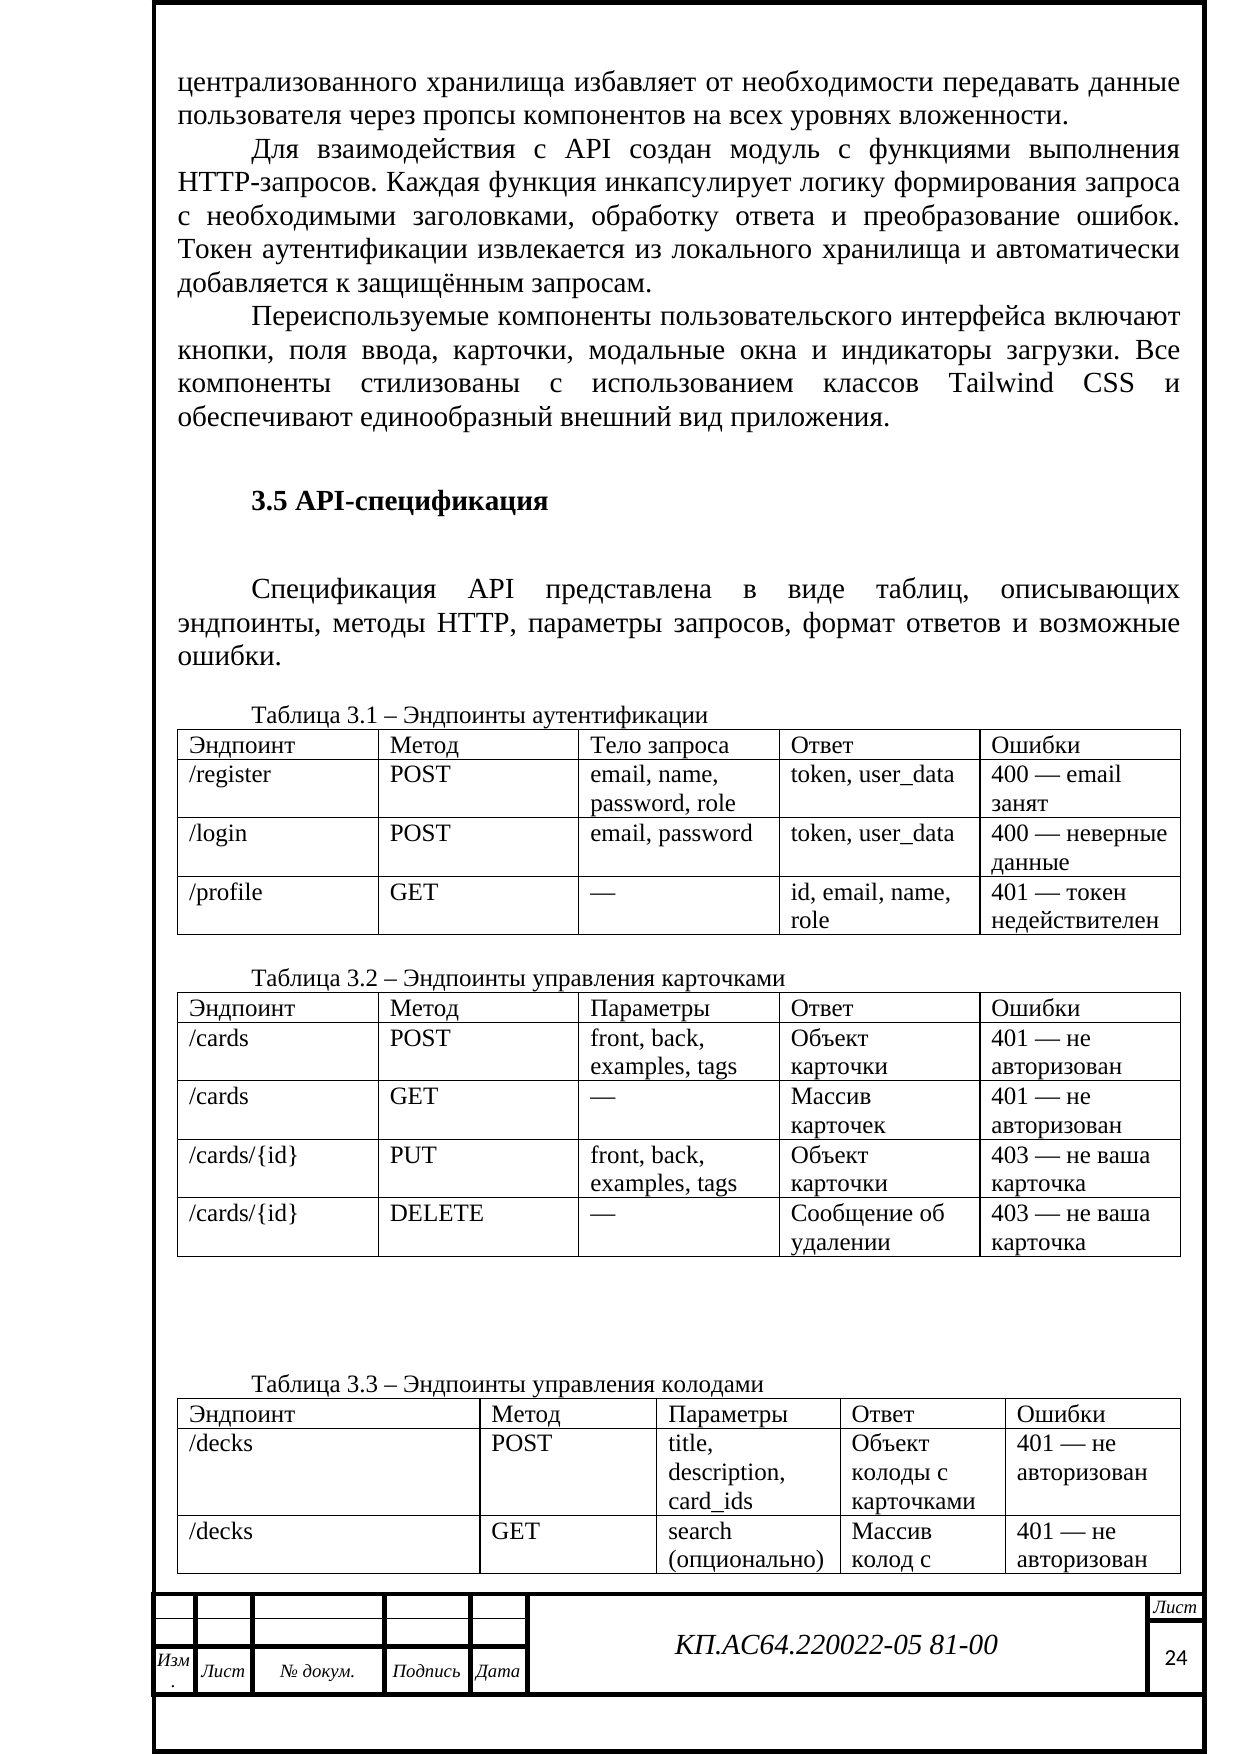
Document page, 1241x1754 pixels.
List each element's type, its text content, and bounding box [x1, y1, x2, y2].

table_header Параметры [657, 1399, 840, 1427]
text Переиспользуемые компоненты пользовательского интерфейса включают кнопки, поля ввода, карточки, модальные окна и индикаторы загрузки. Все компоненты стилизованы с использованием классов Tailwind CSS и обеспечивают единообразный внешний вид приложения. [177, 298, 1181, 433]
table_cell front, back, examples, tags [579, 1023, 779, 1080]
table_cell 401 — не авторизован [981, 1023, 1180, 1080]
table_cell /cards/{id} [178, 1198, 378, 1256]
table_cell — [579, 877, 779, 934]
table_header Ответ [841, 1399, 1005, 1427]
table_cell /login [178, 818, 378, 876]
table_header Ошибки [981, 730, 1180, 758]
text Спецификация API представлена в виде таблиц, описывающих эндпоинты, методы HTTP, параметры запросов, формат ответов и возможные ошибки. [177, 571, 1181, 672]
table_header Эндпоинт [178, 730, 378, 758]
table_cell Объект колоды с карточками [841, 1429, 1005, 1515]
text Для взаимодействия с API создан модуль с функциями выполнения HTTP-запросов. Каждая функция инкапсулирует логику формирования запроса с необходимыми заголовками, обработку ответа и преобразование ошибок. Токен аутентификации извлекается из локального хранилища и автоматически добавляется к защищённым запросам. [177, 131, 1181, 298]
table_cell /cards/{id} [178, 1140, 378, 1197]
table_cell Объект карточки [780, 1140, 979, 1197]
table_cell email, name, password, role [579, 760, 779, 817]
table_cell — [579, 1198, 779, 1256]
table_cell GET [481, 1516, 656, 1573]
table_cell 401 — токен недействителен [981, 877, 1180, 934]
table_cell front, back, examples, tags [579, 1140, 779, 1197]
table_header Эндпоинт [178, 1399, 479, 1427]
table_header Метод [379, 993, 578, 1022]
table_cell token, user_data [780, 818, 979, 876]
table_header Метод [379, 730, 578, 758]
table_cell 400 — email занят [981, 760, 1180, 817]
table_cell /decks [178, 1516, 479, 1573]
table_cell — [579, 1081, 779, 1139]
table_cell 403 — не ваша карточка [981, 1198, 1180, 1256]
table_cell Сообщение об удалении [780, 1198, 979, 1256]
table_header Ответ [780, 730, 979, 758]
table_cell Объект карточки [780, 1023, 979, 1080]
text Таблица 3.3 – Эндпоинты управления колодами [177, 1369, 1181, 1398]
table_cell email, password [579, 818, 779, 876]
table_cell /cards [178, 1081, 378, 1139]
table_header Параметры [579, 993, 779, 1022]
table_header Ошибки [981, 993, 1180, 1022]
table_cell DELETE [379, 1198, 578, 1256]
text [177, 64, 1181, 131]
table_header Эндпоинт [178, 993, 378, 1022]
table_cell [841, 1516, 1005, 1573]
table_cell /cards [178, 1023, 378, 1080]
table_header Метод [481, 1399, 656, 1427]
table_cell 400 — неверные данные [981, 818, 1180, 876]
table_cell /decks [178, 1429, 479, 1515]
table_cell /profile [178, 877, 378, 934]
table_header Ошибки [1006, 1399, 1180, 1427]
table_cell /register [178, 760, 378, 817]
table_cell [657, 1516, 840, 1573]
table_cell POST [379, 818, 578, 876]
text Таблица 3.2 – Эндпоинты управления карточками [177, 963, 1181, 992]
table_cell POST [481, 1429, 656, 1515]
subtitle 3.5 API-спецификация [251, 483, 1181, 516]
table_cell PUT [379, 1140, 578, 1197]
table_cell id, email, name, role [780, 877, 979, 934]
table_cell title, description, card_ids [657, 1429, 840, 1515]
table_cell GET [379, 877, 578, 934]
table_cell Массив карточек [780, 1081, 979, 1139]
table_cell token, user_data [780, 760, 979, 817]
text Таблица 3.1 – Эндпоинты аутентификации [177, 700, 1181, 729]
table_cell GET [379, 1081, 578, 1139]
table_cell POST [379, 760, 578, 817]
table_cell 401 — не авторизован [1006, 1429, 1180, 1515]
table_cell 403 — не ваша карточка [981, 1140, 1180, 1197]
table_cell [1006, 1516, 1180, 1573]
table_header Ответ [780, 993, 979, 1022]
table_cell 401 — не авторизован [981, 1081, 1180, 1139]
table_header Тело запроса [579, 730, 779, 758]
table_cell POST [379, 1023, 578, 1080]
